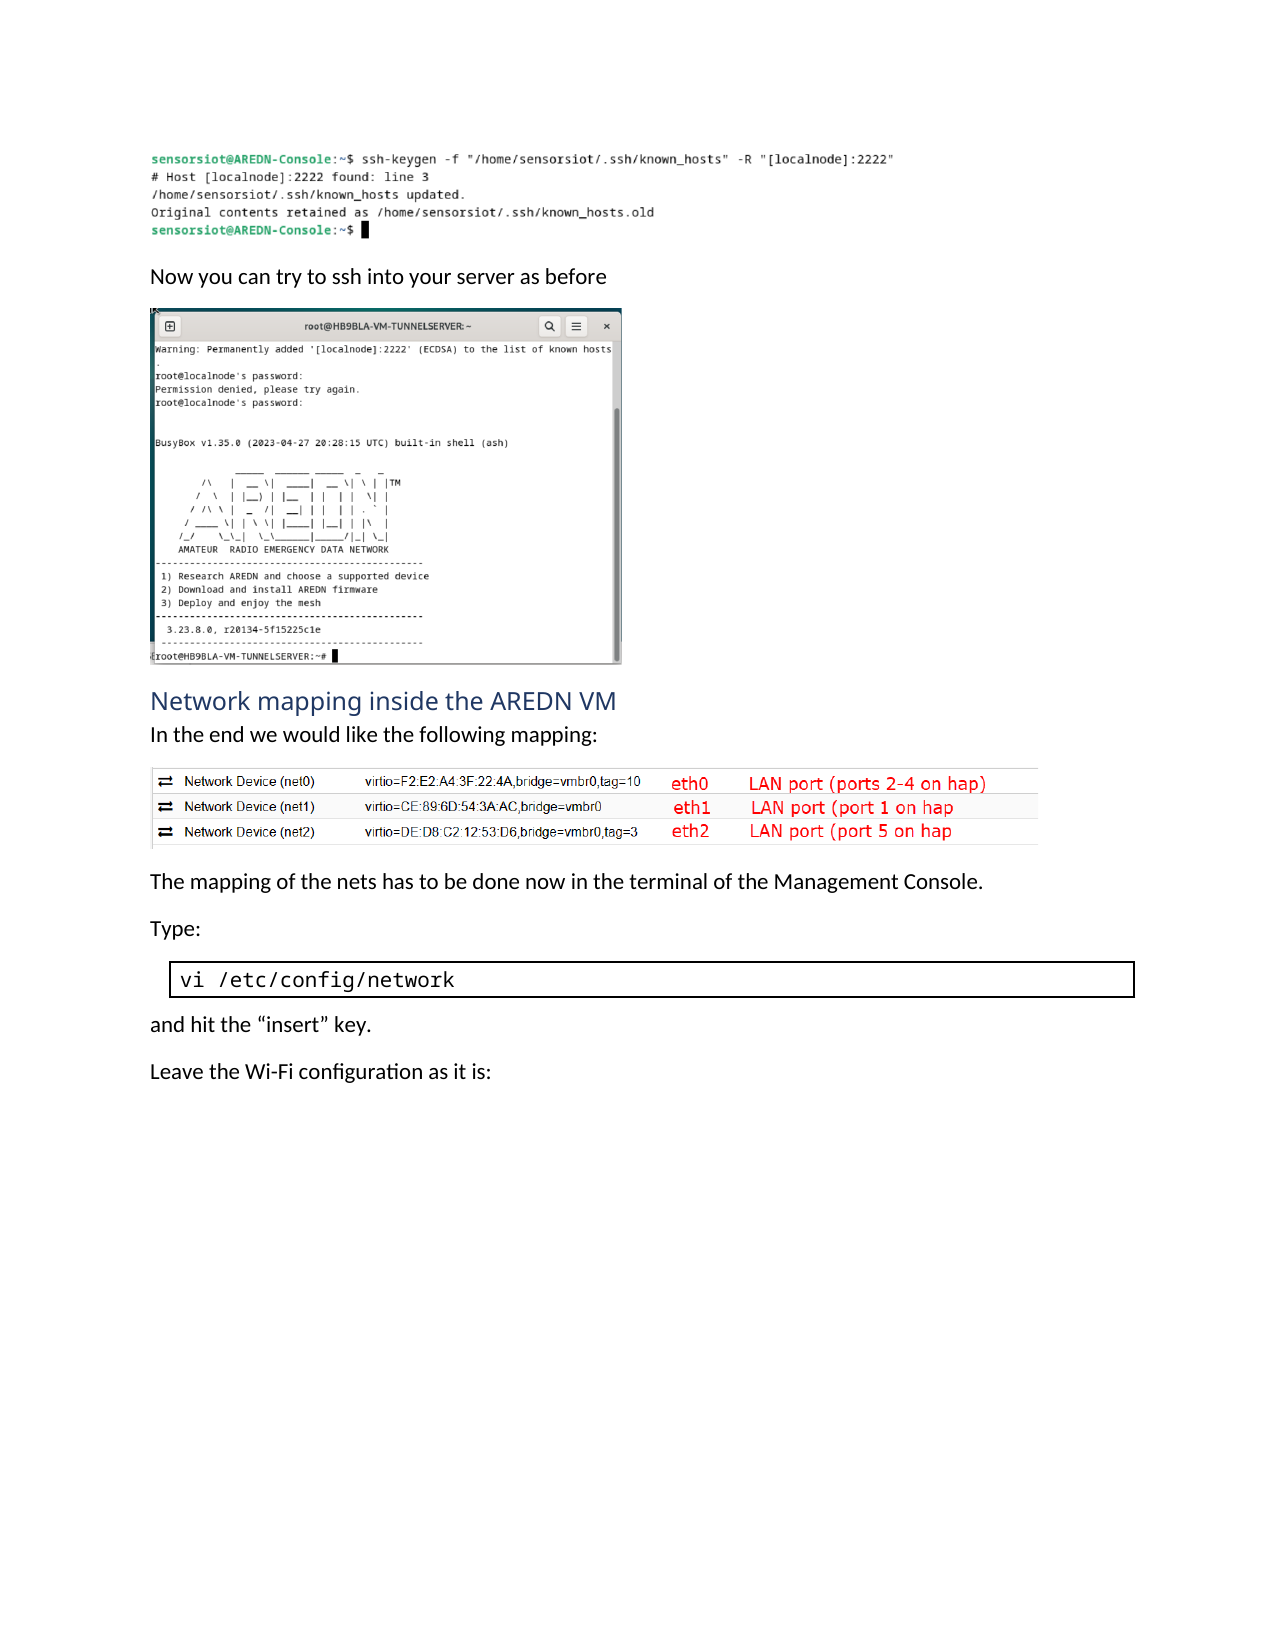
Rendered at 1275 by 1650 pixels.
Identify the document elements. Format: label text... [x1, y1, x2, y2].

subtitle Network mapping inside the AREDN VM [150, 683, 1125, 718]
text vi /etc/config/network [171, 963, 1133, 996]
text Type: [150, 914, 1125, 942]
text In the end we would like the following mapping: [150, 720, 1125, 748]
picture [150, 767, 1039, 849]
picture [150, 150, 927, 243]
text and hit the “insert” key. [150, 1011, 1125, 1038]
text Now you can try to ssh into your server as before [150, 262, 1125, 290]
picture [150, 308, 622, 665]
text Leave the Wi-Fi configuration as it is: [150, 1057, 1125, 1085]
text The mapping of the nets has to be done now in the terminal of the Management Console. [150, 867, 1125, 896]
